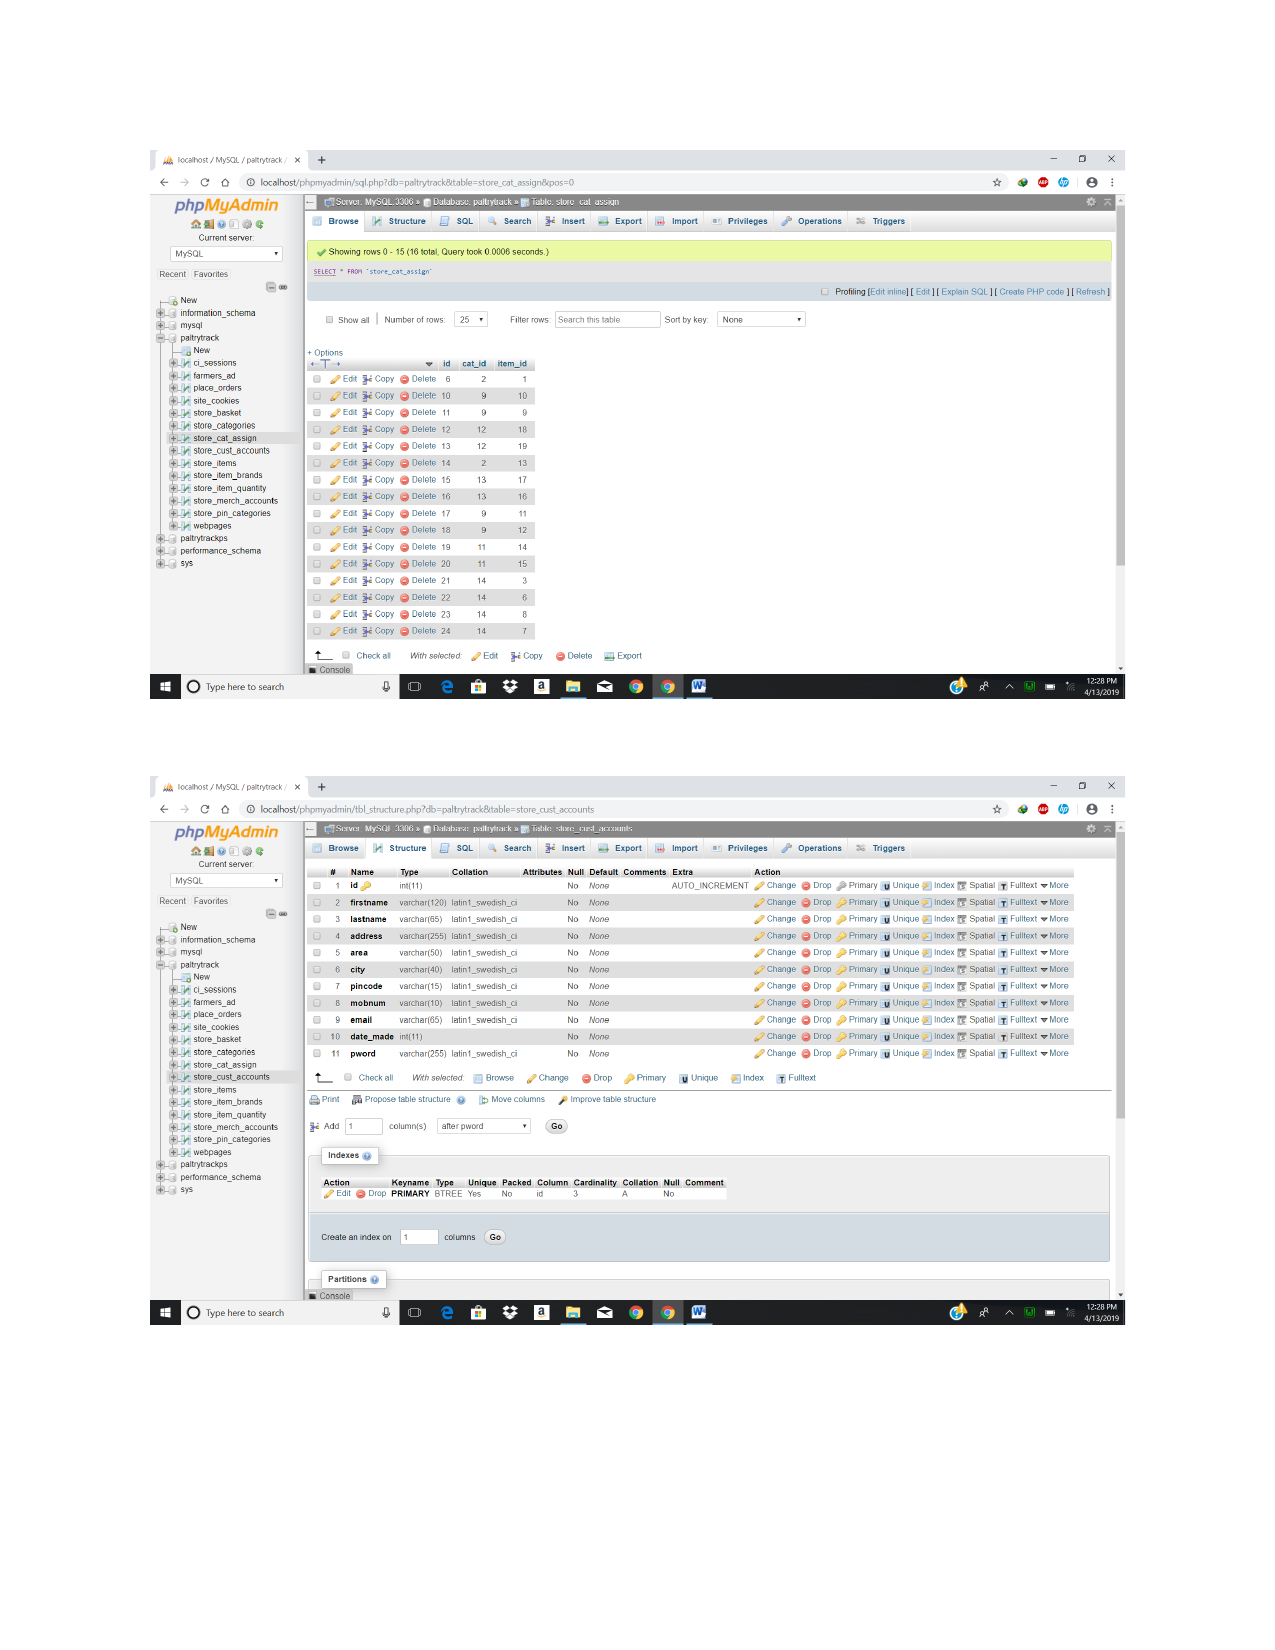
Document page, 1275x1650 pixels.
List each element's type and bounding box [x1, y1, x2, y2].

picture [150, 150, 1125, 699]
picture [150, 776, 1125, 1325]
